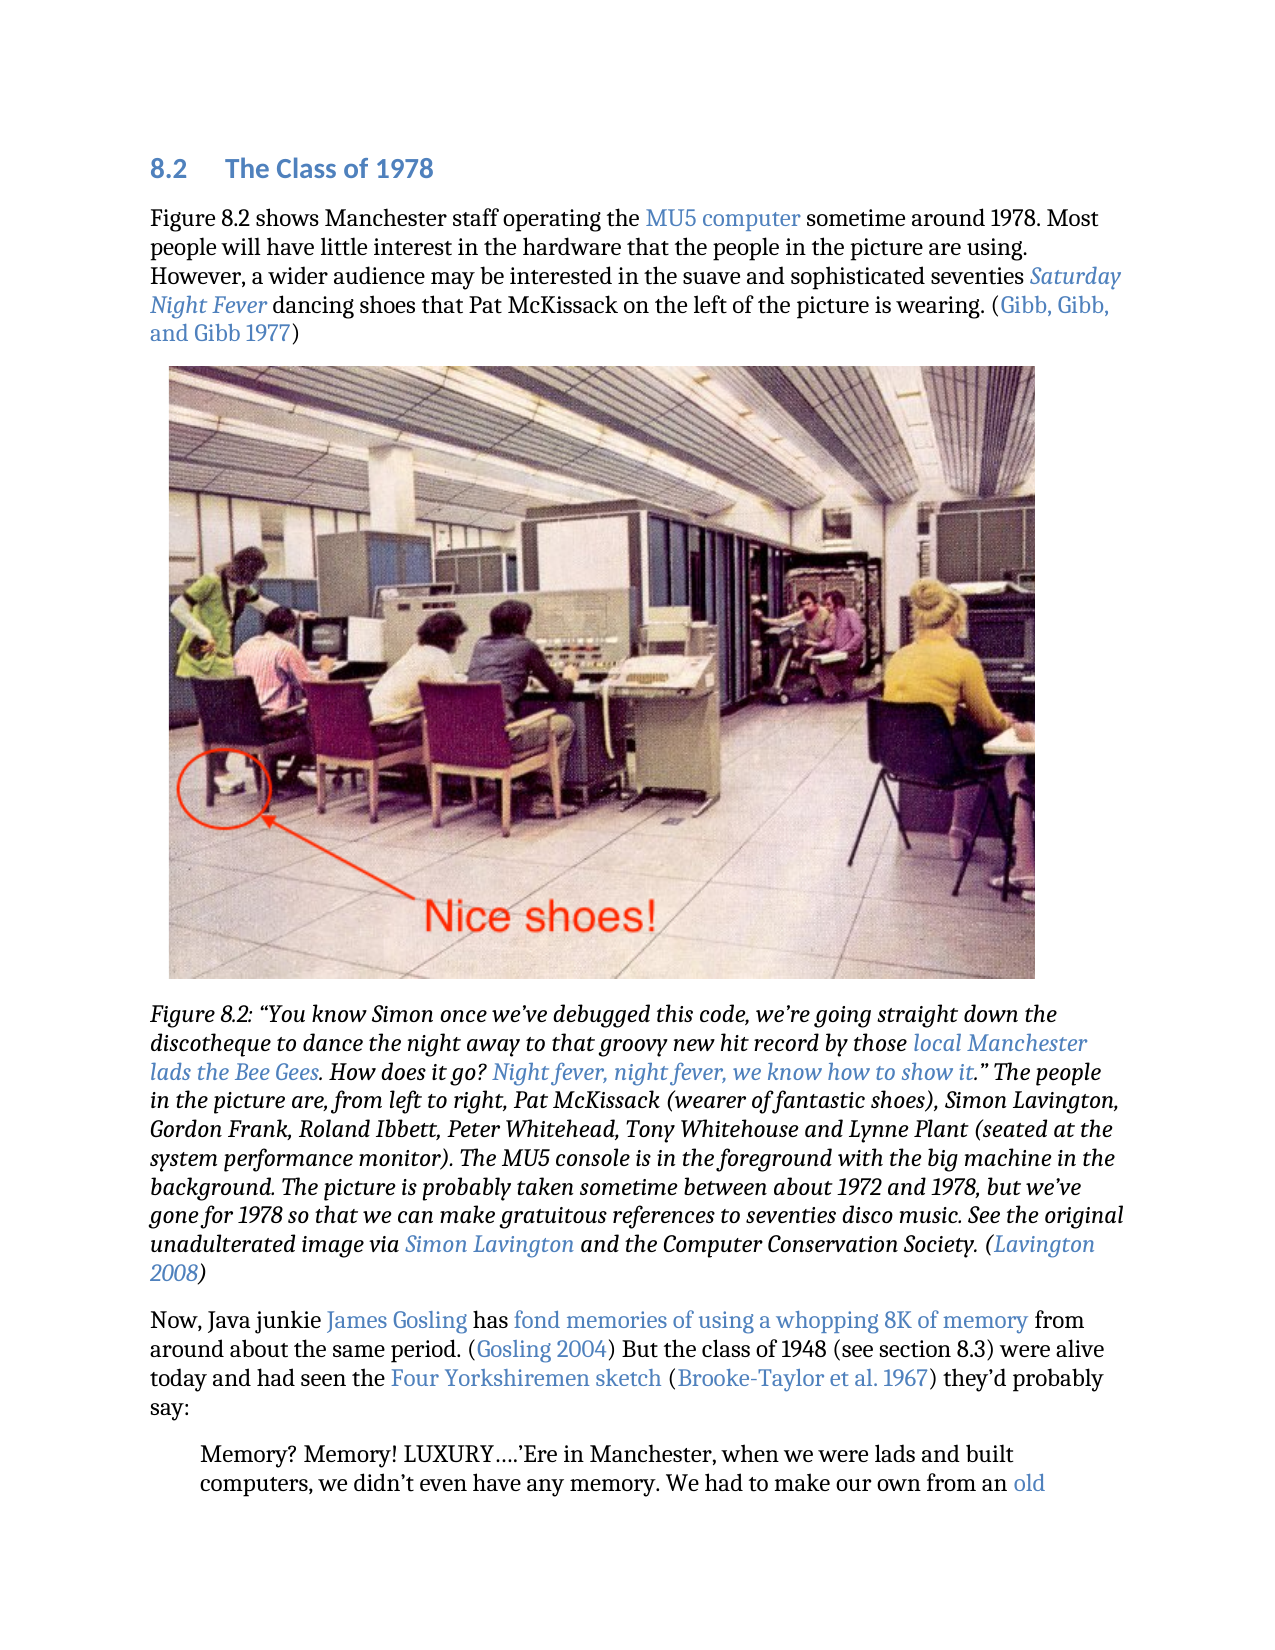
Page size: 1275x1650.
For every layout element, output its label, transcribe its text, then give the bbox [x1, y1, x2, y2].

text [200, 1440, 1075, 1497]
picture [168, 366, 1035, 979]
text Figure 8.2: “You know Simon once we’ve debugged this code, we’re going straight down the discotheque to dance the night away to that groovy new hit record by those local Manchester lads the Bee Gees. How does it go? Night fever, night fever, we know how to show it.” The people in the picture are, from left to right, Pat McKissack (wearer of fantastic shoes), Simon Lavington, Gordon Frank, Roland Ibbett, Peter Whitehead, Tony Whitehouse and Lynne Plant (seated at the system performance monitor). The MU5 console is in the foreground with the big machine in the background. The picture is probably taken sometime between about 1972 and 1978, but we’ve gone for 1978 so that we can make gratuitous references to seventies disco music. See the original unadulterated image via Simon Lavington and the Computer Conservation Society. (Lavington 2008) [150, 1000, 1125, 1287]
text Figure 8.2 shows Manchester staff operating the MU5 computer sometime around 1978. Most people will have little interest in the hardware that the people in the picture are using. However, a wider audience may be interested in the suave and sophisticated seventies Saturday Night Fever dancing shoes that Pat McKissack on the left of the picture is wearing. (Gibb, Gibb, and Gibb 1977) [150, 204, 1125, 348]
text Now, Java junkie James Gosling has fond memories of using a whopping 8K of memory from around about the same period. (Gosling 2004) But the class of 1948 (see section 8.3) were alive today and had seen the Four Yorkshiremen sketch (Brooke-Taylor et al. 1967) they’d probably say: [150, 1306, 1125, 1421]
subtitle 8.2 The Class of 1978 [150, 150, 1125, 186]
